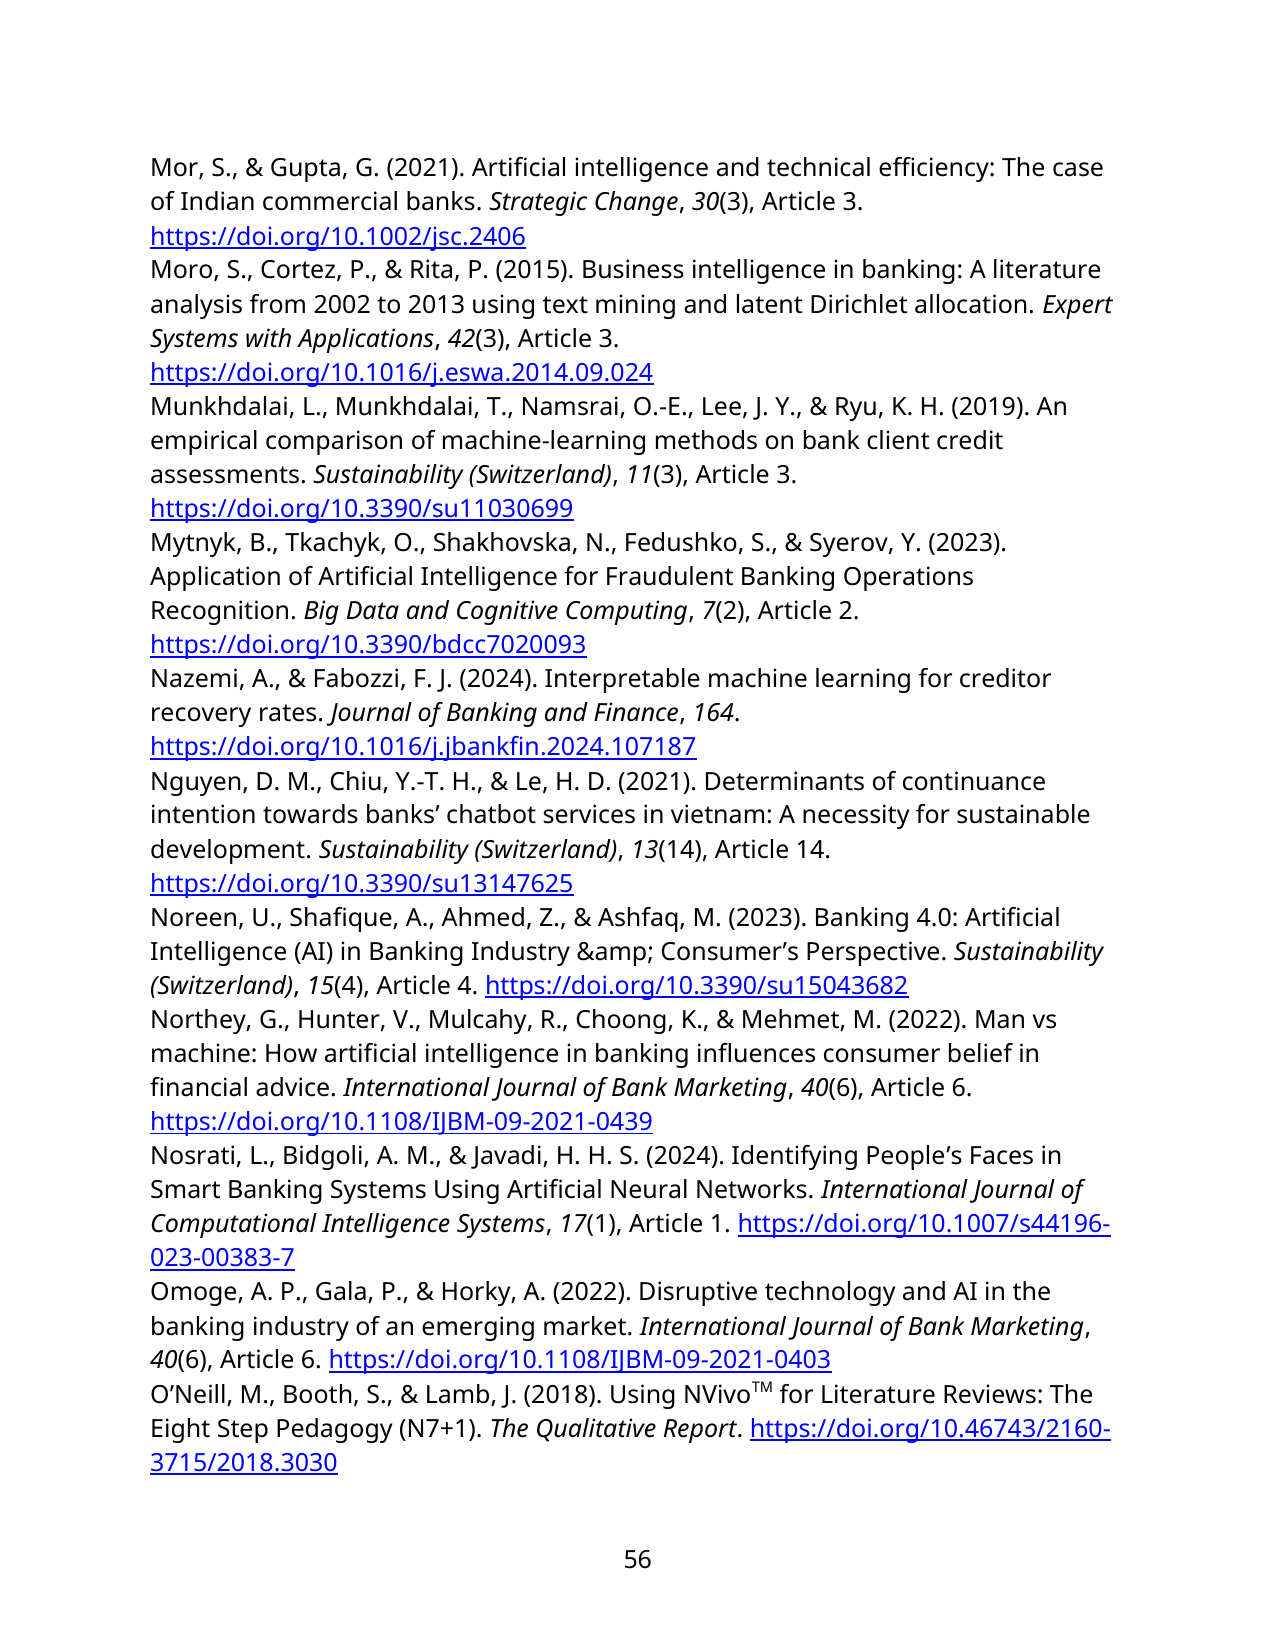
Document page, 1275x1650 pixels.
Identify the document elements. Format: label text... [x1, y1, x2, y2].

text Mor, S., & Gupta, G. (2021). Artificial intelligence and technical efficiency: The case of Indian commercial banks. Strategic Change, 30(3), Article 3. https://doi.org/10.1002/jsc.2406 [150, 150, 1125, 252]
text Nosrati, L., Bidgoli, A. M., & Javadi, H. H. S. (2024). Identifying People’s Faces in Smart Banking Systems Using Artificial Neural Networks. International Journal of Computational Intelligence Systems, 17(1), Article 1. https://doi.org/10.1007/s44196-023-00383-7 [150, 1138, 1125, 1274]
text Northey, G., Hunter, V., Mulcahy, R., Choong, K., & Mehmet, M. (2022). Man vs machine: How artificial intelligence in banking influences consumer belief in financial advice. International Journal of Bank Marketing, 40(6), Article 6. https://doi.org/10.1108/IJBM-09-2021-0439 [150, 1002, 1125, 1138]
text Omoge, A. P., Gala, P., & Horky, A. (2022). Disruptive technology and AI in the banking industry of an emerging market. International Journal of Bank Marketing, 40(6), Article 6. https://doi.org/10.1108/IJBM-09-2021-0403 [150, 1274, 1125, 1376]
text Munkhdalai, L., Munkhdalai, T., Namsrai, O.-E., Lee, J. Y., & Ryu, K. H. (2019). An empirical comparison of machine-learning methods on bank client credit assessments. Sustainability (Switzerland), 11(3), Article 3. https://doi.org/10.3390/su11030699 [150, 388, 1125, 525]
text Noreen, U., Shafique, A., Ahmed, Z., & Ashfaq, M. (2023). Banking 4.0: Artificial Intelligence (AI) in Banking Industry &amp; Consumer’s Perspective. Sustainability (Switzerland), 15(4), Article 4. https://doi.org/10.3390/su15043682 [150, 899, 1125, 1002]
text Nguyen, D. M., Chiu, Y.-T. H., & Le, H. D. (2021). Determinants of continuance intention towards banks’ chatbot services in vietnam: A necessity for sustainable development. Sustainability (Switzerland), 13(14), Article 14. https://doi.org/10.3390/su13147625 [150, 763, 1125, 899]
text O’Neill, M., Booth, S., & Lamb, J. (2018). Using NVivoTM for Literature Reviews: The Eight Step Pedagogy (N7+1). The Qualitative Report. https://doi.org/10.46743/2160-3715/2018.3030 [150, 1376, 1125, 1478]
text Moro, S., Cortez, P., & Rita, P. (2015). Business intelligence in banking: A literature analysis from 2002 to 2013 using text mining and latent Dirichlet allocation. Expert Systems with Applications, 42(3), Article 3. https://doi.org/10.1016/j.eswa.2014.09.024 [150, 252, 1125, 388]
text Nazemi, A., & Fabozzi, F. J. (2024). Interpretable machine learning for creditor recovery rates. Journal of Banking and Finance, 164. https://doi.org/10.1016/j.jbankfin.2024.107187 [150, 661, 1125, 763]
text Mytnyk, B., Tkachyk, O., Shakhovska, N., Fedushko, S., & Syerov, Y. (2023). Application of Artificial Intelligence for Fraudulent Banking Operations Recognition. Big Data and Cognitive Computing, 7(2), Article 2. https://doi.org/10.3390/bdcc7020093 [150, 525, 1125, 661]
